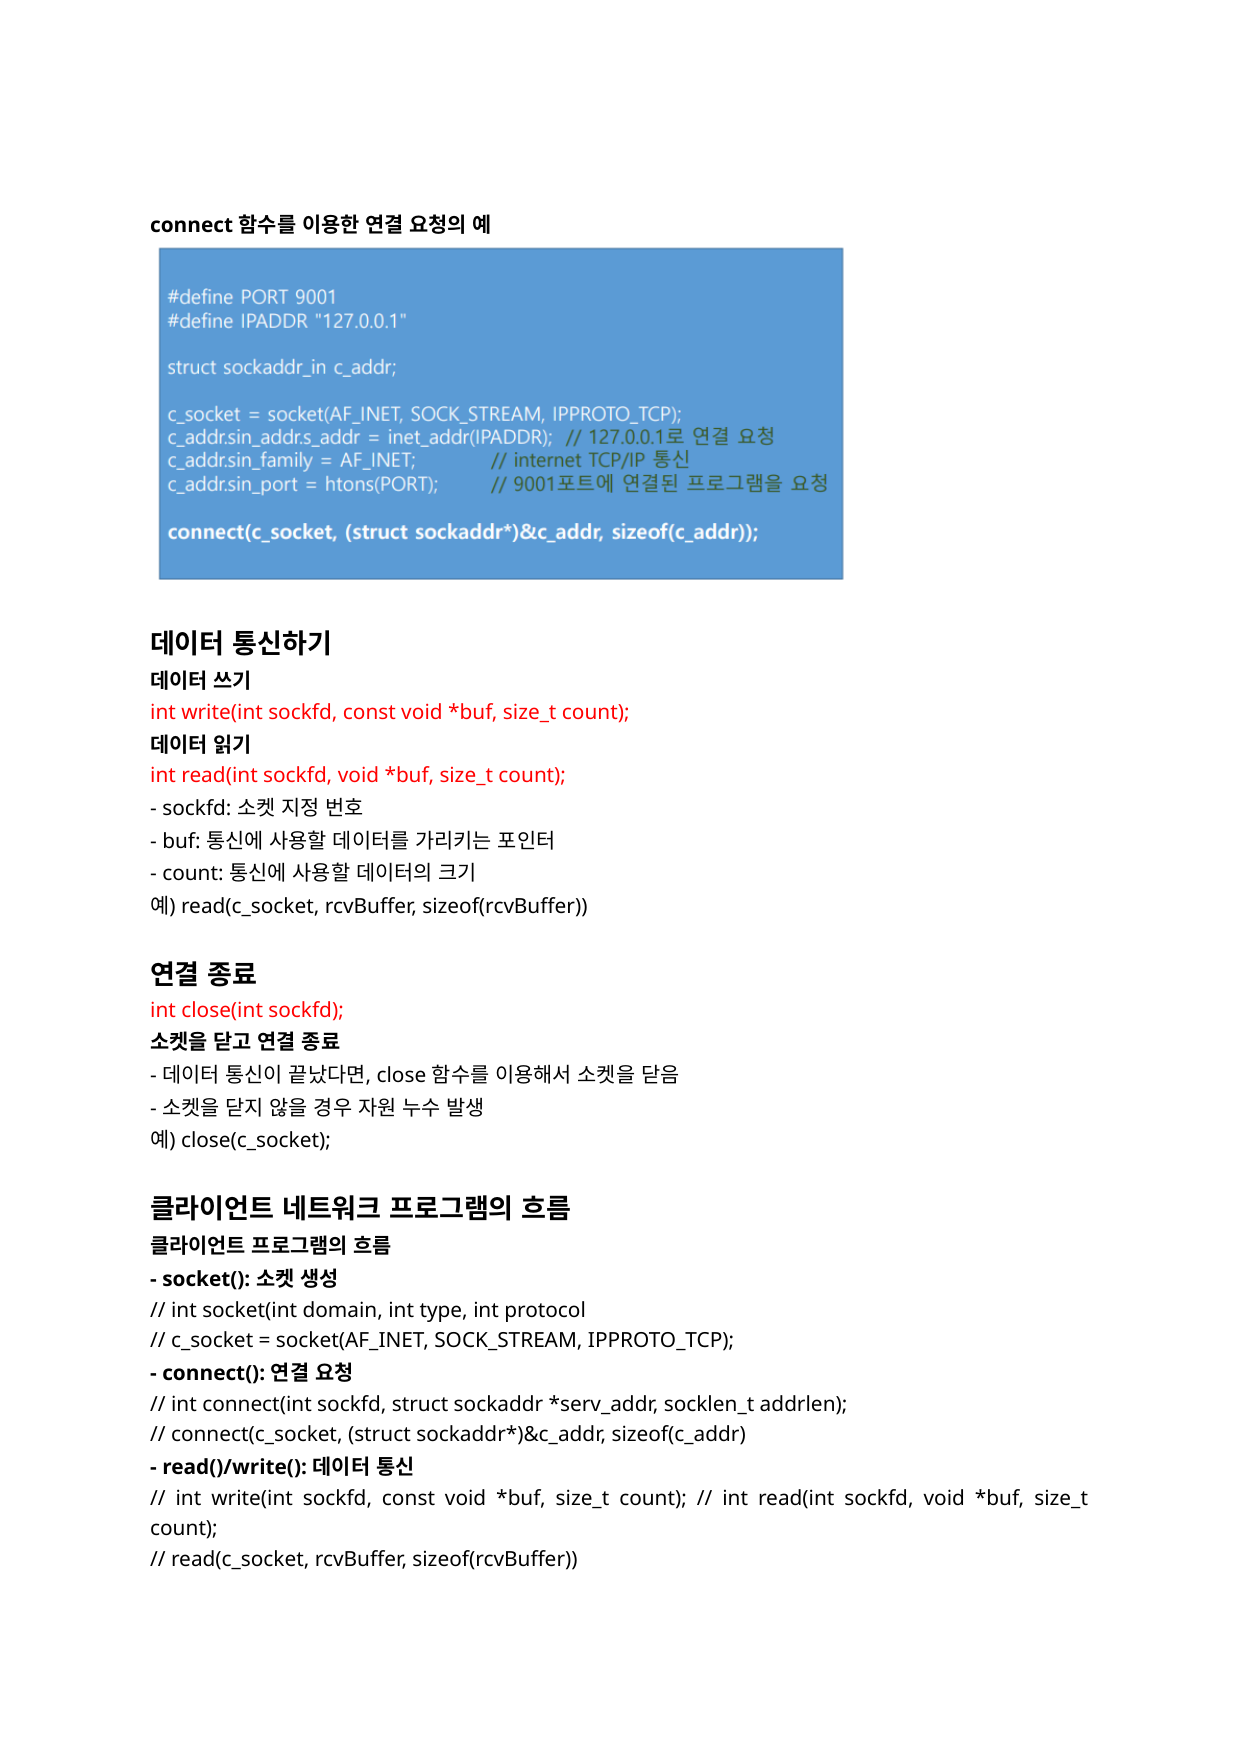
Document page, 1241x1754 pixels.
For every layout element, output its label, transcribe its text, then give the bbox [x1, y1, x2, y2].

text // connect(c_socket, (struct sockaddr*)&c_addr, sizeof(c_addr) [150, 1419, 1090, 1448]
text - connect(): 연결 요청 [150, 1356, 1090, 1386]
text 데이터 읽기 [150, 728, 1090, 758]
text 클라이언트 프로그램의 흐름 [150, 1229, 1090, 1259]
text - sockfd: 소켓 지정 번호 [150, 791, 1090, 821]
text 연결 종료 [150, 953, 1090, 992]
text // c_socket = socket(AF_INET, SOCK_STREAM, IPPROTO_TCP); [150, 1325, 1090, 1354]
text 예) read(c_socket, rcvBuffer, sizeof(rcvBuffer)) [150, 889, 1090, 919]
text 예) close(c_socket); [150, 1124, 1090, 1154]
text int close(int sockfd); [150, 995, 1090, 1023]
text // read(c_socket, rcvBuffer, sizeof(rcvBuffer)) [150, 1544, 1090, 1572]
text // int connect(int sockfd, struct sockaddr *serv_addr, socklen_t addrlen); [150, 1389, 1090, 1417]
text 소켓을 닫고 연결 종료 [150, 1026, 1090, 1056]
text int read(int sockfd, void *buf, size_t count); [150, 761, 1090, 789]
text 데이터 쓰기 [150, 665, 1090, 695]
text int write(int sockfd, const void *buf, size_t count); [150, 697, 1090, 726]
text - buf: 통신에 사용할 데이터를 가리키는 포인터 [150, 824, 1090, 854]
picture [150, 240, 854, 590]
text connect 함수를 이용한 연결 요청의 예 [150, 208, 1090, 238]
text // int socket(int domain, int type, int protocol [150, 1295, 1090, 1323]
text - read()/write(): 데이터 통신 [150, 1450, 1090, 1480]
text - count: 통신에 사용할 데이터의 크기 [150, 857, 1090, 887]
text 데이터 통신하기 [150, 622, 1090, 662]
text 클라이언트 네트워크 프로그램의 흐름 [150, 1187, 1090, 1226]
text - 소켓을 닫지 않을 경우 자원 누수 발생 [150, 1091, 1090, 1121]
text - 데이터 통신이 끝났다면, close 함수를 이용해서 소켓을 닫음 [150, 1058, 1090, 1088]
text // int write(int sockfd, const void *buf, size_t count); // int read(int sockfd, void *buf, size_t count); [150, 1483, 1090, 1542]
text - socket(): 소켓 생성 [150, 1262, 1090, 1292]
